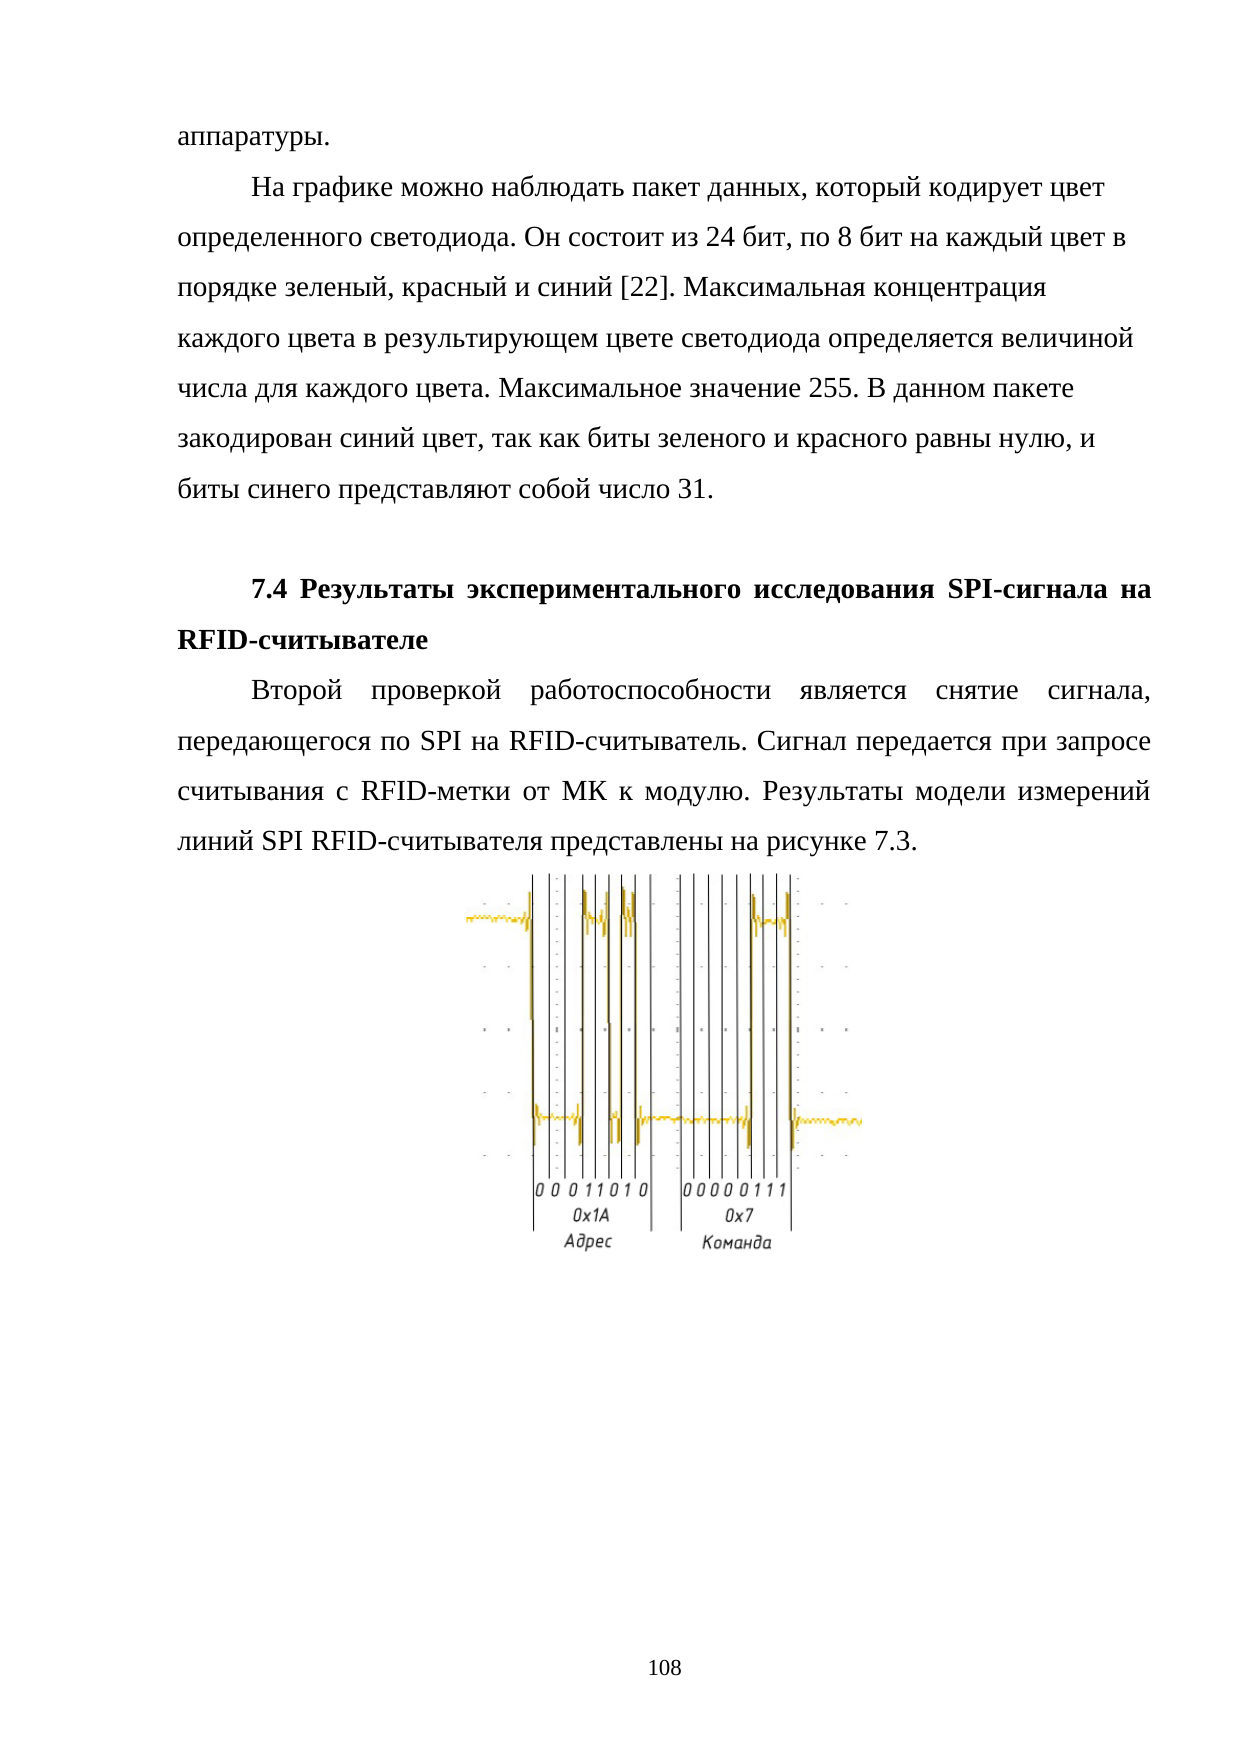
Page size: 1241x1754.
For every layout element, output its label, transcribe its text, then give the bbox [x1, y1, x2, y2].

text На графике можно наблюдать пакет данных, который кодирует цвет определенного светодиода. Он состоит из 24 бит, по 8 бит на каждый цвет в порядке зеленый, красный и синий [22]. Максимальная концентрация каждого цвета в результирующем цвете светодиода определяется величиной числа для каждого цвета. Максимальное значение 255. В данном пакете закодирован синий цвет, так как биты зеленого и красного равны нулю, и биты синего представляют собой число 31. [177, 169, 1152, 504]
text 7.4 Результаты экспериментального исследования SPI-сигнала на RFID-считывателе [177, 572, 1152, 656]
picture [466, 873, 863, 1263]
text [177, 118, 1152, 152]
text Второй проверкой работоспособности является снятие сигнала, передающегося по SPI на RFID-считыватель. Сигнал передается при запросе считывания с RFID-метки от МК к модулю. Результаты модели измерений линий SPI RFID-считывателя представлены на рисунке 7.3. [177, 672, 1152, 857]
